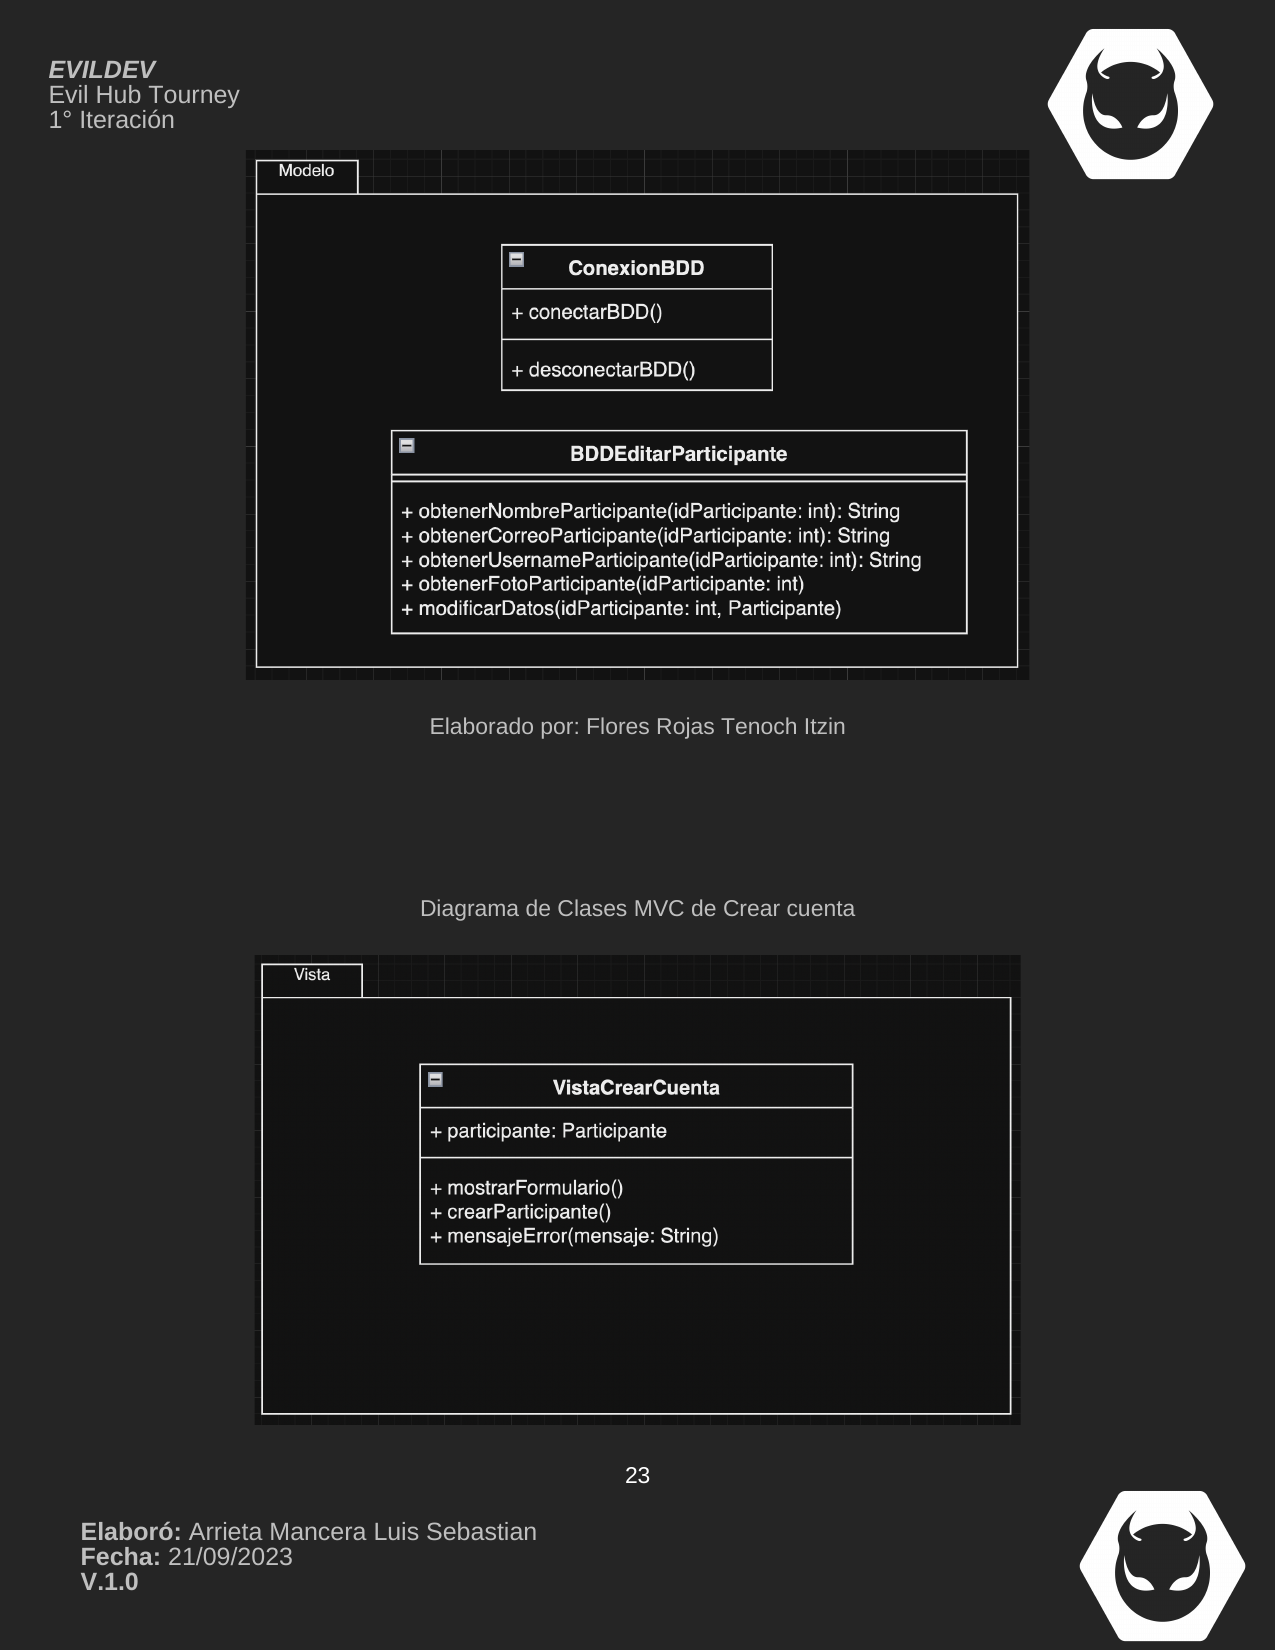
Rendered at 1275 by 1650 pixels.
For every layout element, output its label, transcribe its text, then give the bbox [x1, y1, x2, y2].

picture [245, 150, 1030, 680]
text Diagrama de Clases MVC de Crear cuenta [150, 894, 1125, 921]
picture [1079, 1480, 1246, 1650]
picture [1047, 18, 1214, 190]
text Elaborado por: Flores Rojas Tenoch Itzin [150, 713, 1125, 740]
picture [254, 955, 1021, 1425]
